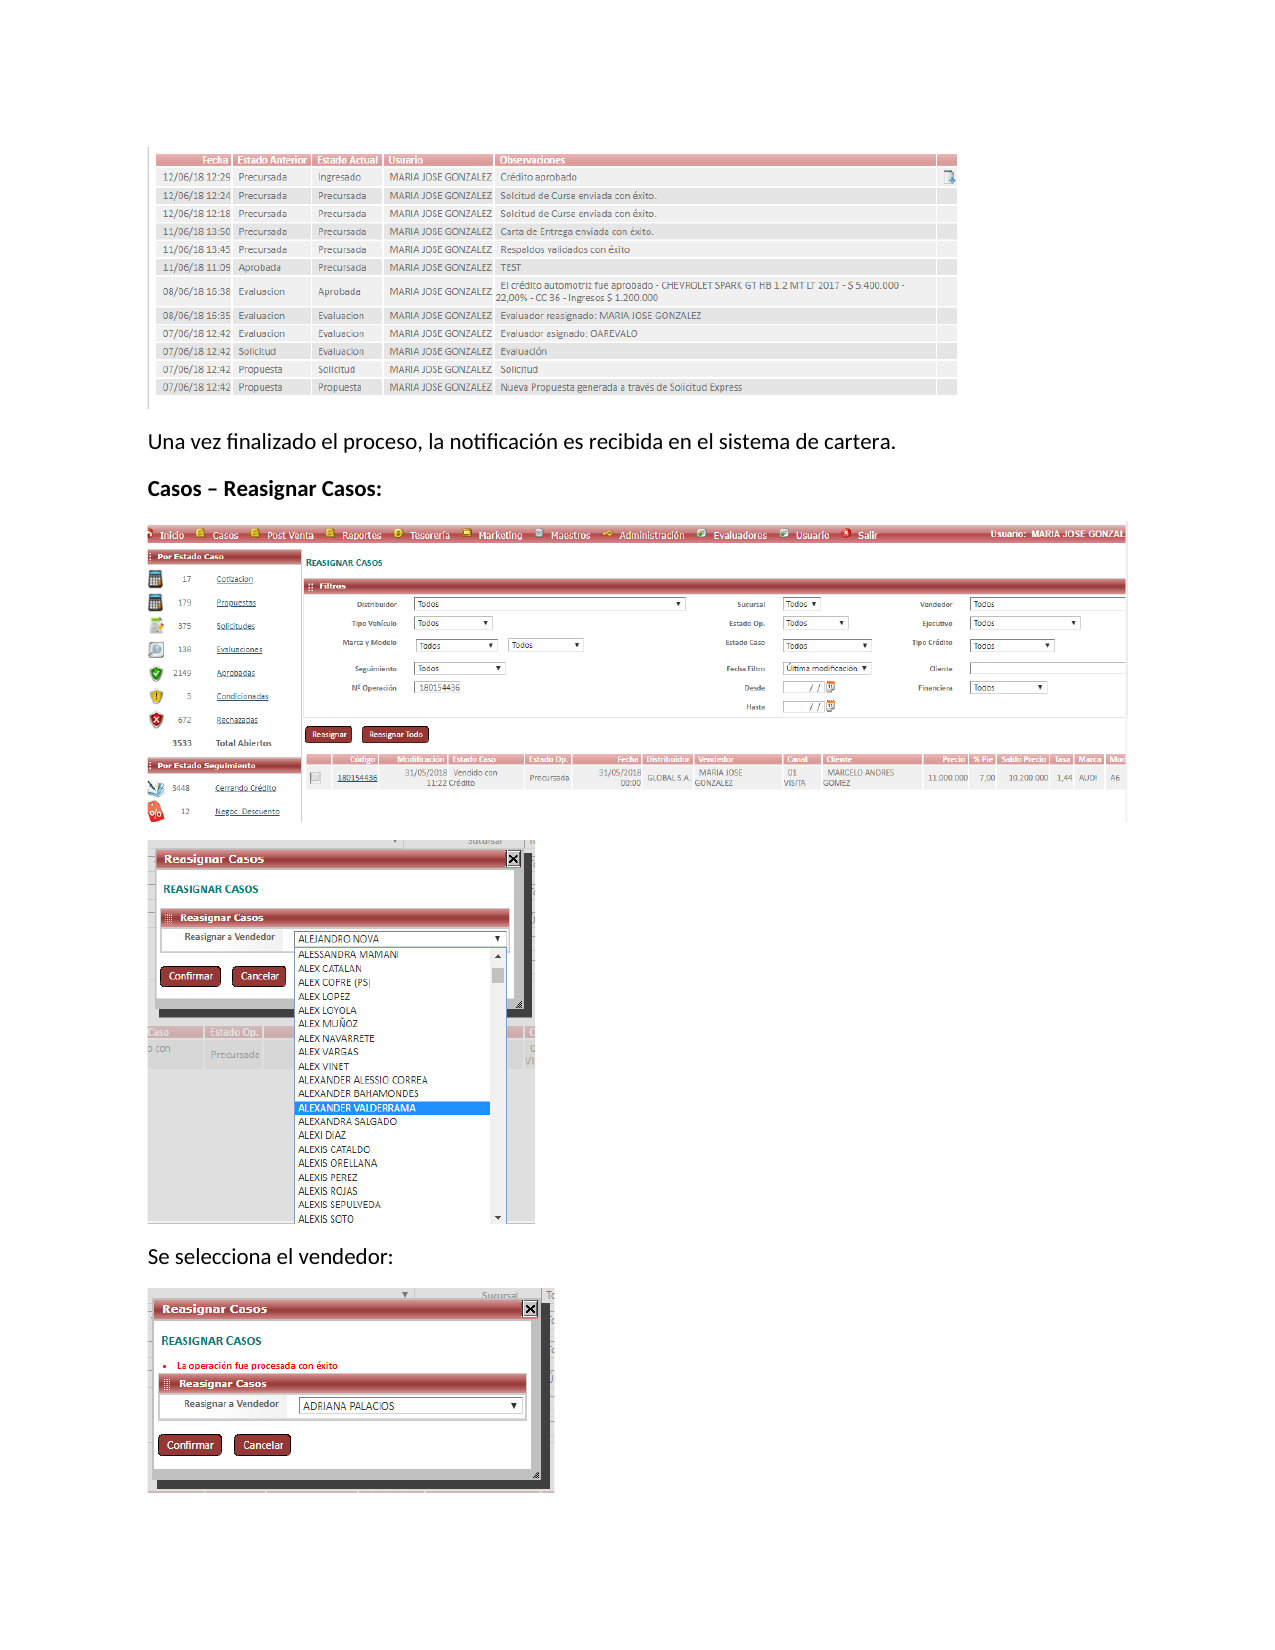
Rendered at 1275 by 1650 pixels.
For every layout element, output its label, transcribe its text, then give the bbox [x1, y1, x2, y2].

picture [147, 521, 1128, 822]
text Se selecciona el vendedor: [148, 1242, 1127, 1270]
text Casos – Reasignar Casos: [148, 474, 1127, 502]
picture [147, 840, 536, 1224]
picture [147, 1288, 555, 1493]
text Una vez finalizado el proceso, la notificación es recibida en el sistema de cartera. [148, 427, 1127, 455]
picture [147, 147, 960, 409]
